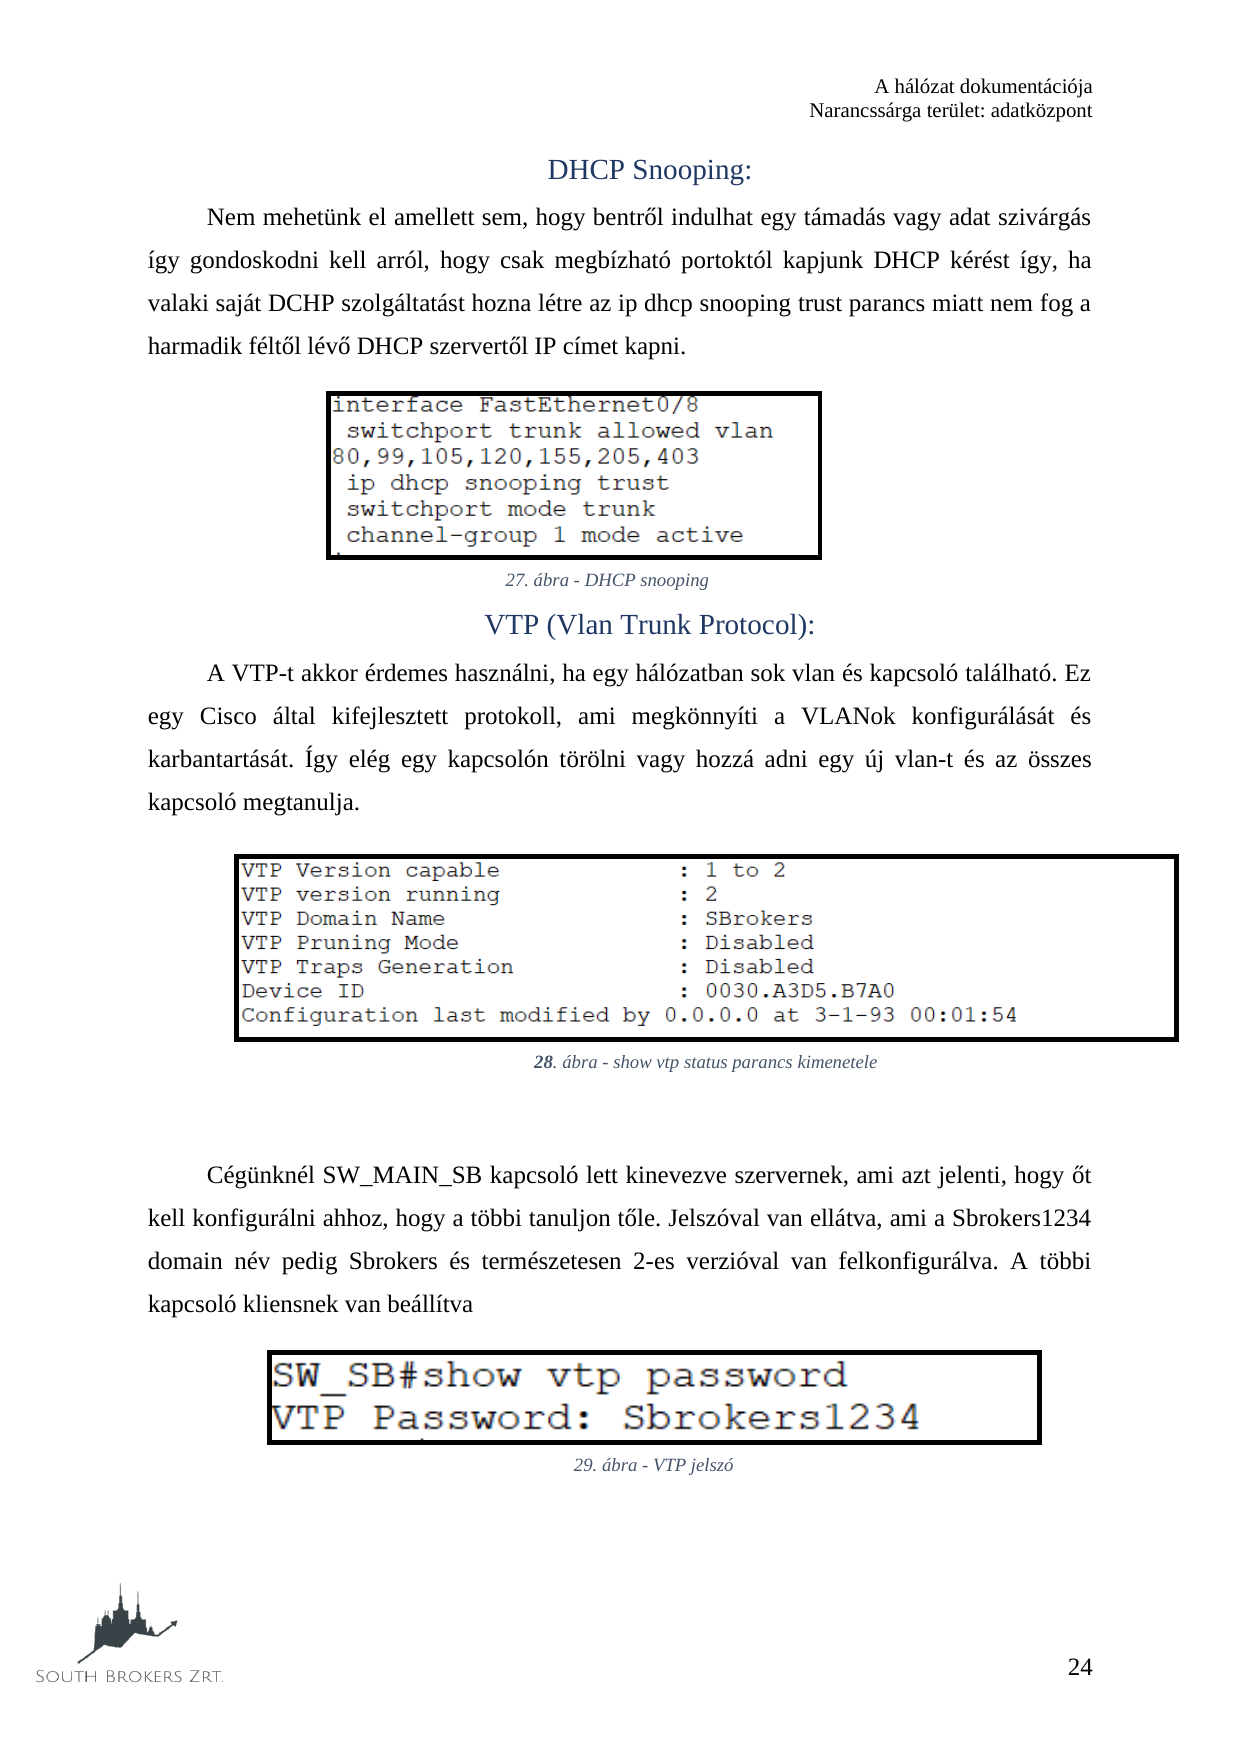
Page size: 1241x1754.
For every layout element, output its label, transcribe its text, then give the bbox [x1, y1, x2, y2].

subtitle DHCP Snooping: [148, 152, 1093, 185]
picture [239, 859, 1174, 1037]
text A VTP-t akkor érdemes használni, ha egy hálózatban sok vlan és kapcsoló található. Ez egy Cisco által kifejlesztett protokoll, ami megkönnyíti a VLANok konfigurálását és karbantartását. Így elég egy kapcsolón törölni vagy hozzá adni egy új vlan-t és az összes kapcsoló megtanulja. [148, 658, 1093, 816]
picture [272, 1355, 1037, 1440]
picture [0, 1531, 255, 1754]
text Nem mehetünk el amellett sem, hogy bentről indulhat egy támadás vagy adat szivárgás így gondoskodni kell arról, hogy csak megbízható portoktól kapjunk DHCP kérést így, ha valaki saját DCHP szolgáltatást hozna létre az ip dhcp snooping trust parancs miatt nem fog a harmadik féltől lévő DHCP szervertől IP címet kapni. [148, 202, 1093, 360]
picture [331, 396, 818, 555]
